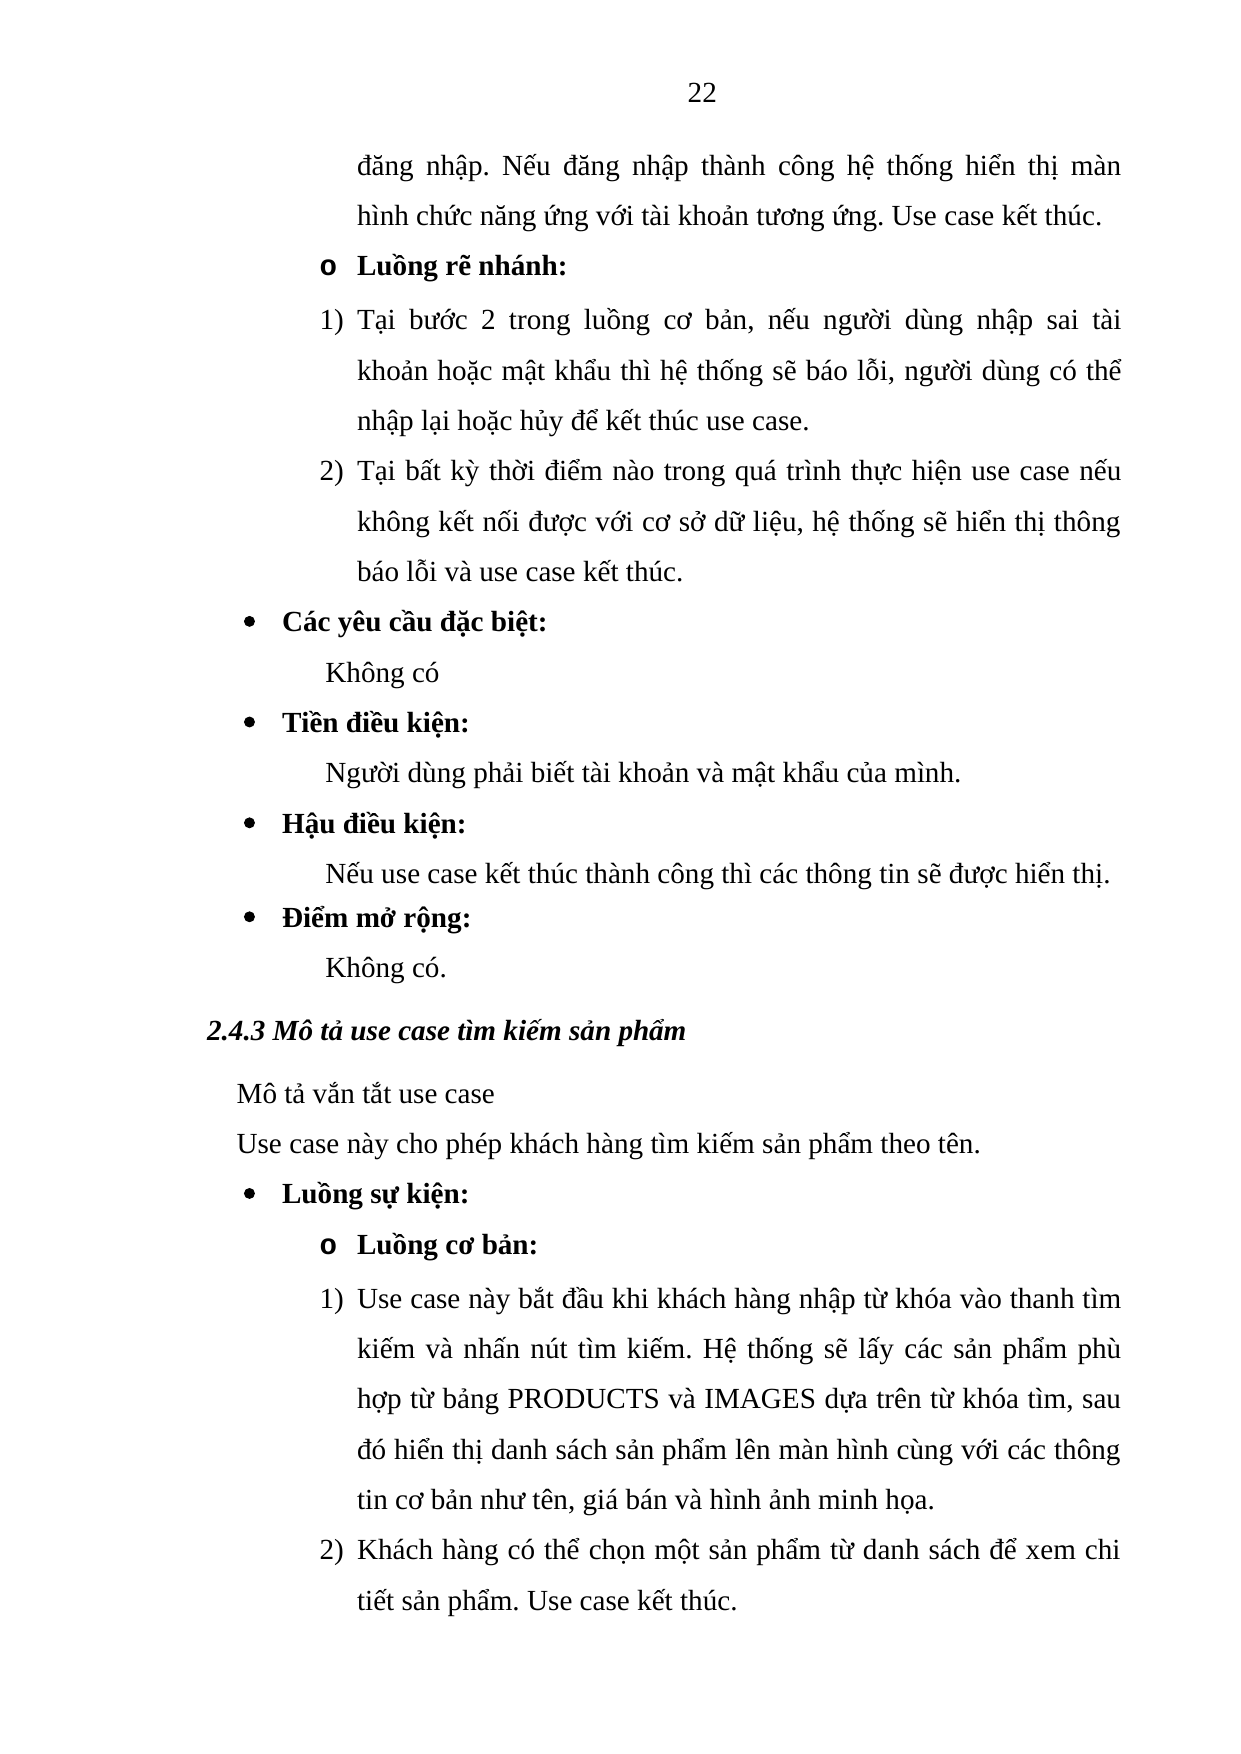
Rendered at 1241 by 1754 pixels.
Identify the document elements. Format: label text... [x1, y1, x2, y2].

list Use case này bắt đầu khi khách hàng nhập từ khóa vào thanh tìm kiếm và nhấn nút tìm kiếm. Hệ thống sẽ lấy các sản phẩm phù hợp từ bảng PRODUCTS và IMAGES dựa trên từ khóa tìm, sau đó hiển thị danh sách sản phẩm lên màn hình cùng với các thông tin cơ bản như tên, giá bán và hình ảnh minh họa. [319, 1281, 1122, 1516]
list Điểm mở rộng: [244, 900, 1122, 933]
subtitle Mô tả use case tìm kiếm sản phẩm [207, 1013, 1122, 1046]
text Nếu use case kết thúc thành công thì các thông tin sẽ được hiển thị. [325, 856, 1122, 890]
text Không có [325, 655, 1122, 688]
text Người dùng phải biết tài khoản và mật khẩu của mình. [325, 755, 1122, 789]
text Không có. [325, 950, 1122, 984]
list Tại bất kỳ thời điểm nào trong quá trình thực hiện use case nếu không kết nối được với cơ sở dữ liệu, hệ thống sẽ hiển thị thông báo lỗi và use case kết thúc. [319, 453, 1122, 587]
list Luồng sự kiện: [244, 1176, 1122, 1210]
list Tiền điều kiện: [244, 705, 1122, 739]
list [319, 148, 1122, 232]
text Mô tả vắn tắt use case [236, 1076, 1122, 1109]
list Luồng rẽ nhánh: [319, 248, 1122, 284]
text Use case này cho phép khách hàng tìm kiếm sản phẩm theo tên. [236, 1126, 1122, 1159]
list Các yêu cầu đặc biệt: [244, 604, 1122, 638]
list Luồng cơ bản: [319, 1227, 1122, 1263]
list Hậu điều kiện: [244, 806, 1122, 839]
list Khách hàng có thể chọn một sản phẩm từ danh sách để xem chi tiết sản phẩm. Use case kết thúc. [319, 1532, 1122, 1616]
list Tại bước 2 trong luồng cơ bản, nếu người dùng nhập sai tài khoản hoặc mật khẩu thì hệ thống sẽ báo lỗi, người dùng có thể nhập lại hoặc hủy để kết thúc use case. [319, 302, 1122, 437]
